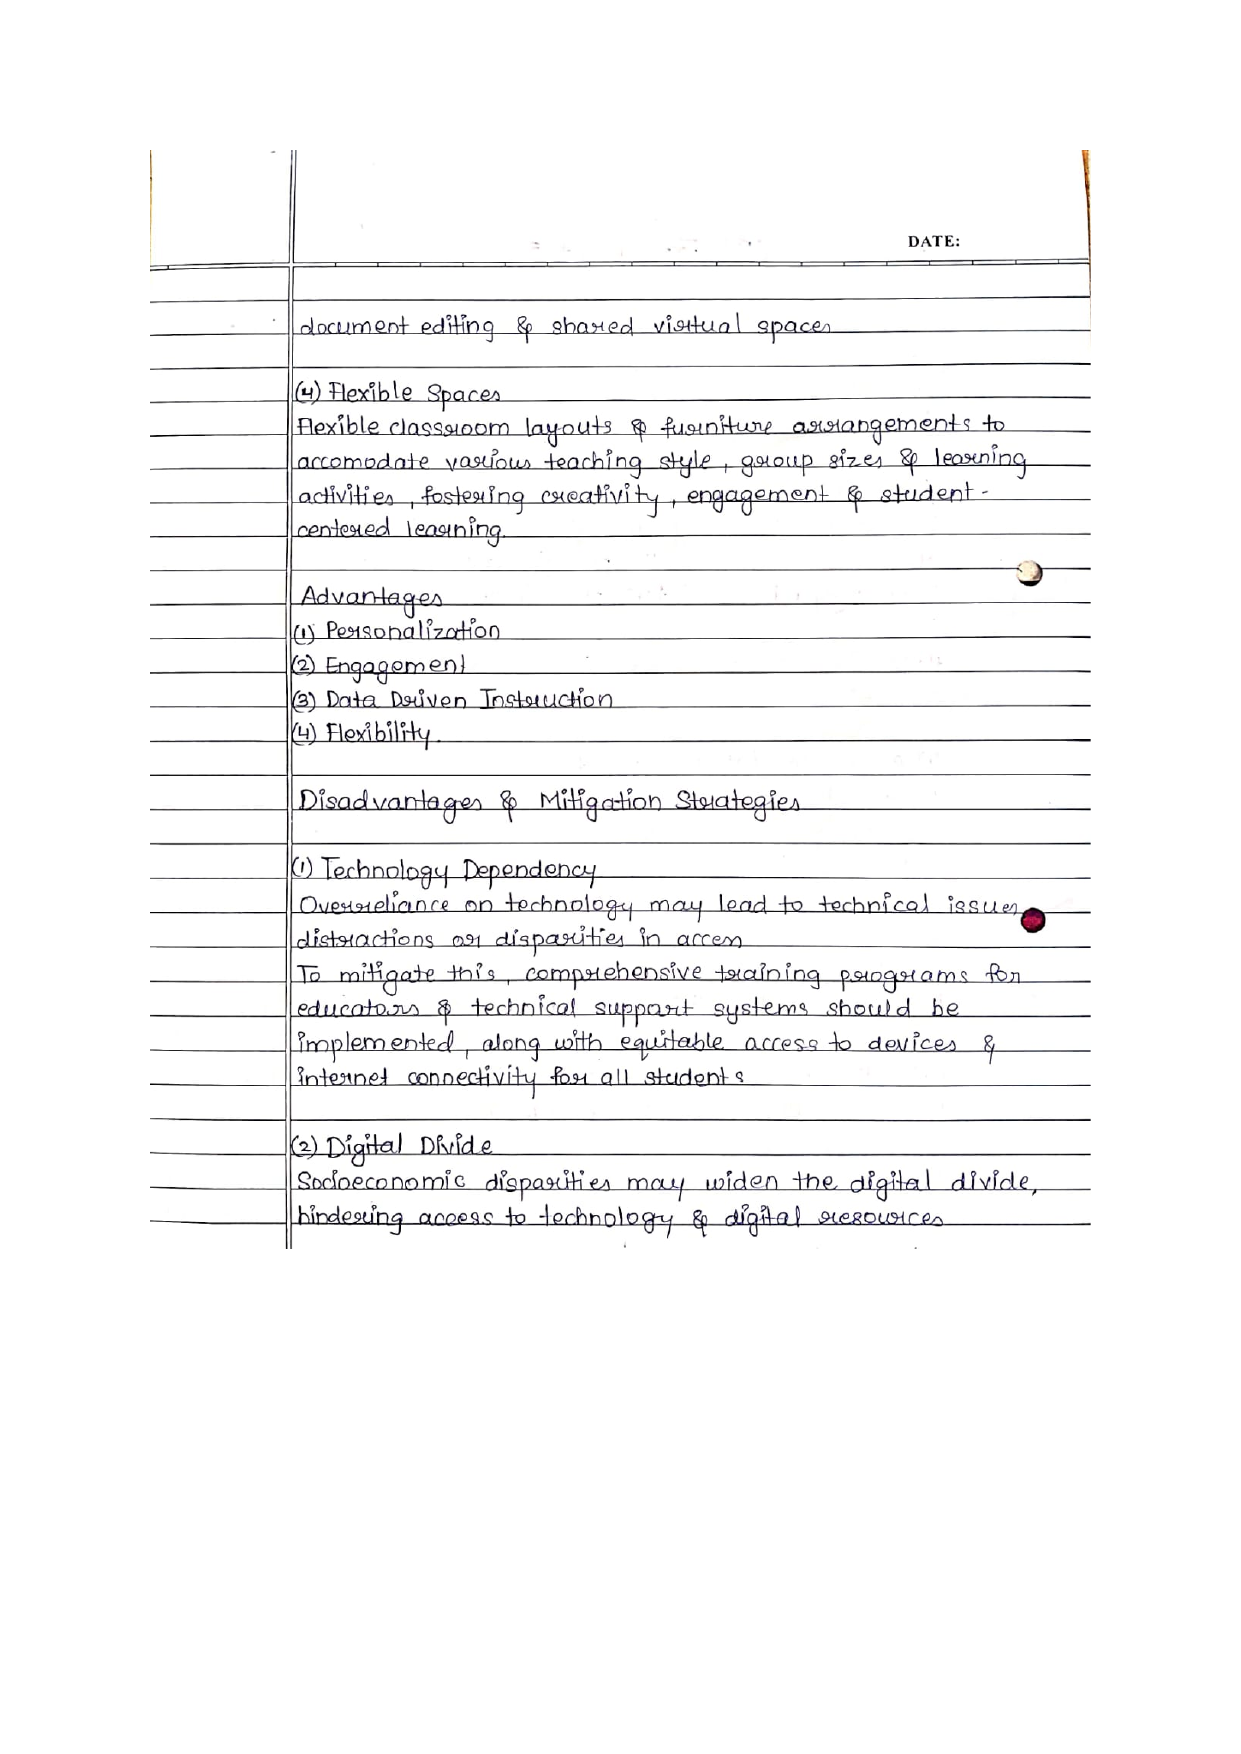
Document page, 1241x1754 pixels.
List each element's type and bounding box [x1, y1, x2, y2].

picture [150, 150, 1091, 1249]
